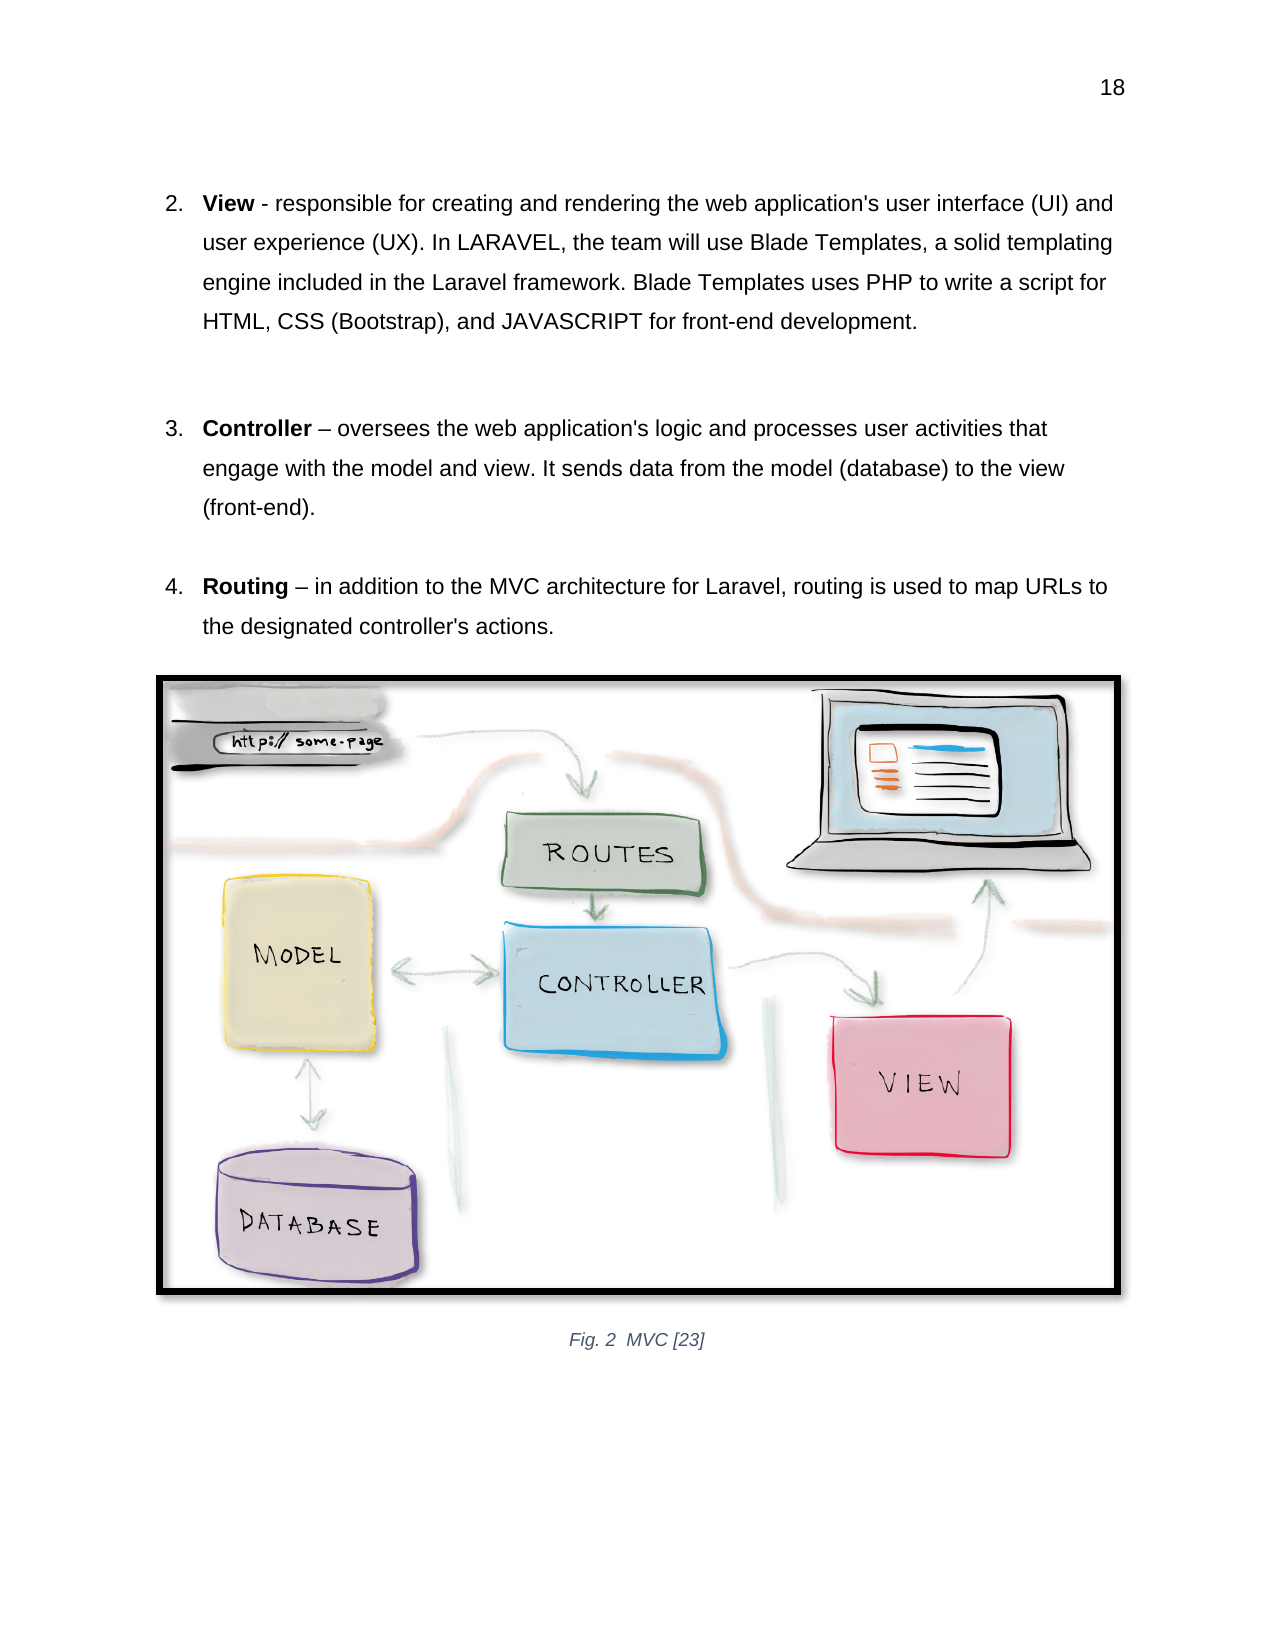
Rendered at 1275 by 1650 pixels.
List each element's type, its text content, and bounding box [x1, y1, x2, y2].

list Controller – oversees the web application's logic and processes user activities that engage with the model and view. It sends data from the model (database) to the view (front-end). [165, 415, 1125, 521]
list View - responsible for creating and rendering the web application's user interface (UI) and user experience (UX). In LARAVEL, the team will use Blade Templates, a solid templating engine included in the Laravel framework. Blade Templates uses PHP to write a script for HTML, CSS (Bootstrap), and JAVASCRIPT for front-end development. [165, 189, 1125, 334]
list Routing – in addition to the MVC architecture for Laravel, routing is used to map URLs to the designated controller's actions. [165, 573, 1125, 639]
text Fig. 2 MVC [150, 1328, 1125, 1350]
picture [163, 681, 1114, 1288]
